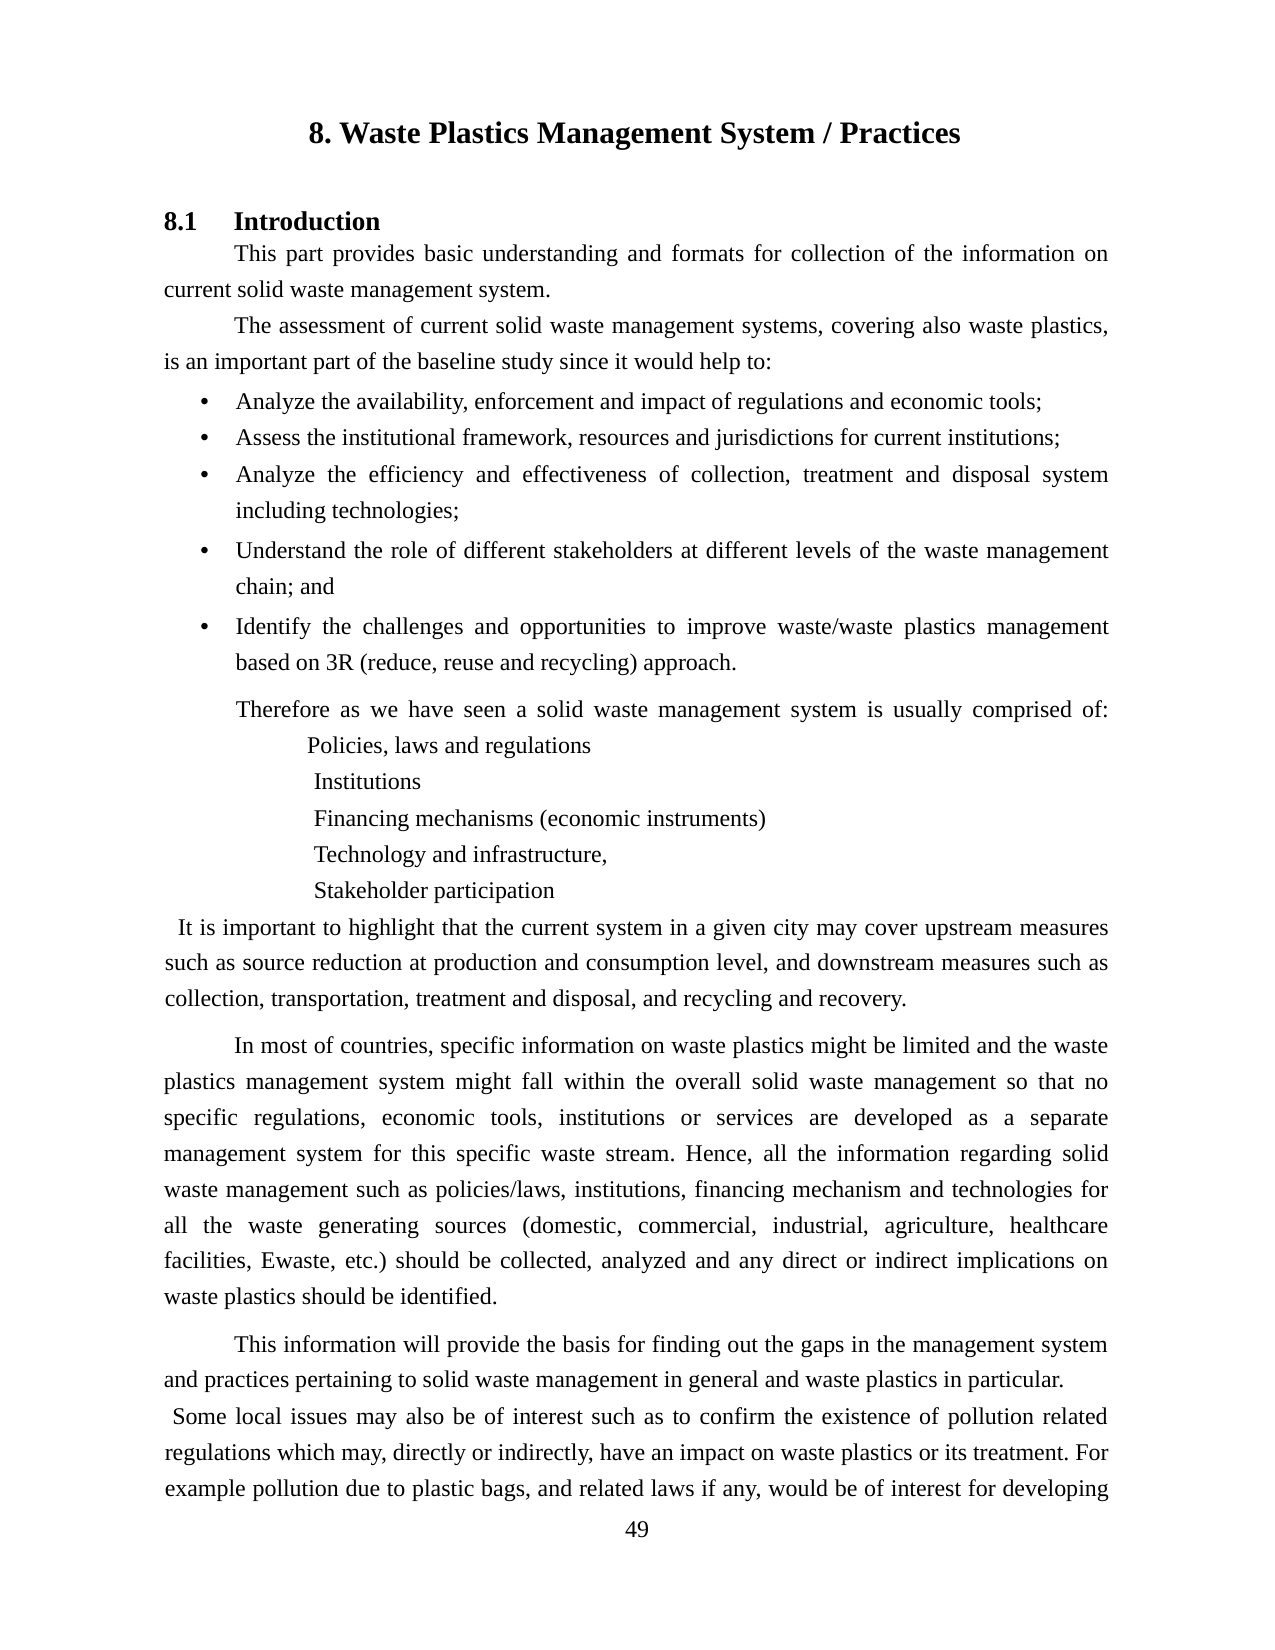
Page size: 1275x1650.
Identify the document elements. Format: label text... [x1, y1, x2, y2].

subtitle 8.1 Introduction [163, 205, 1184, 236]
subtitle 8. Waste Plastics Management System / Practices [308, 115, 1184, 151]
list Understand the role of different stakeholders at different levels of the waste management chain; and [200, 536, 1110, 599]
text The assessment of current solid waste management systems, covering also waste plastics, is an important part of the baseline study since it would help to: [163, 311, 1110, 374]
text Stakeholder participation [307, 876, 1110, 904]
list Analyze the efficiency and effectiveness of collection, treatment and disposal system including technologies; [200, 460, 1110, 523]
list Analyze the availability, enforcement and impact of regulations and economic tools; [200, 387, 1110, 414]
text Therefore as we have seen a solid waste management system is usually comprised of: Policies, laws and regulations [236, 695, 1110, 758]
text Financing mechanisms (economic instruments) [307, 803, 1110, 831]
list Assess the institutional framework, resources and jurisdictions for current institutions; [200, 423, 1110, 451]
text This information will provide the basis for finding out the gaps in the management system and practices pertaining to solid waste management in general and waste plastics in particular. [163, 1330, 1110, 1393]
text Technology and infrastructure, [307, 840, 1110, 867]
text This part provides basic understanding and formats for collection of the information on current solid waste management system. [163, 239, 1110, 302]
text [163, 1402, 1110, 1501]
list Identify the challenges and opportunities to improve waste/waste plastics management based on 3R (reduce, reuse and recycling) approach. [200, 612, 1110, 675]
text It is important to highlight that the current system in a given city may cover upstream measures such as source reduction at production and consumption level, and downstream measures such as collection, transportation, treatment and disposal, and recycling and recovery. [163, 913, 1110, 1012]
text Institutions [307, 767, 1110, 795]
text In most of countries, specific information on waste plastics might be limited and the waste plastics management system might fall within the overall solid waste management so that no specific regulations, economic tools, institutions or services are developed as a separate management system for this specific waste stream. Hence, all the information regarding solid waste management such as policies/laws, institutions, financing mechanism and technologies for all the waste generating sources (domestic, commercial, industrial, agriculture, healthcare facilities, Ewaste, etc.) should be collected, analyzed and any direct or indirect implications on waste plastics should be identified. [163, 1032, 1110, 1310]
